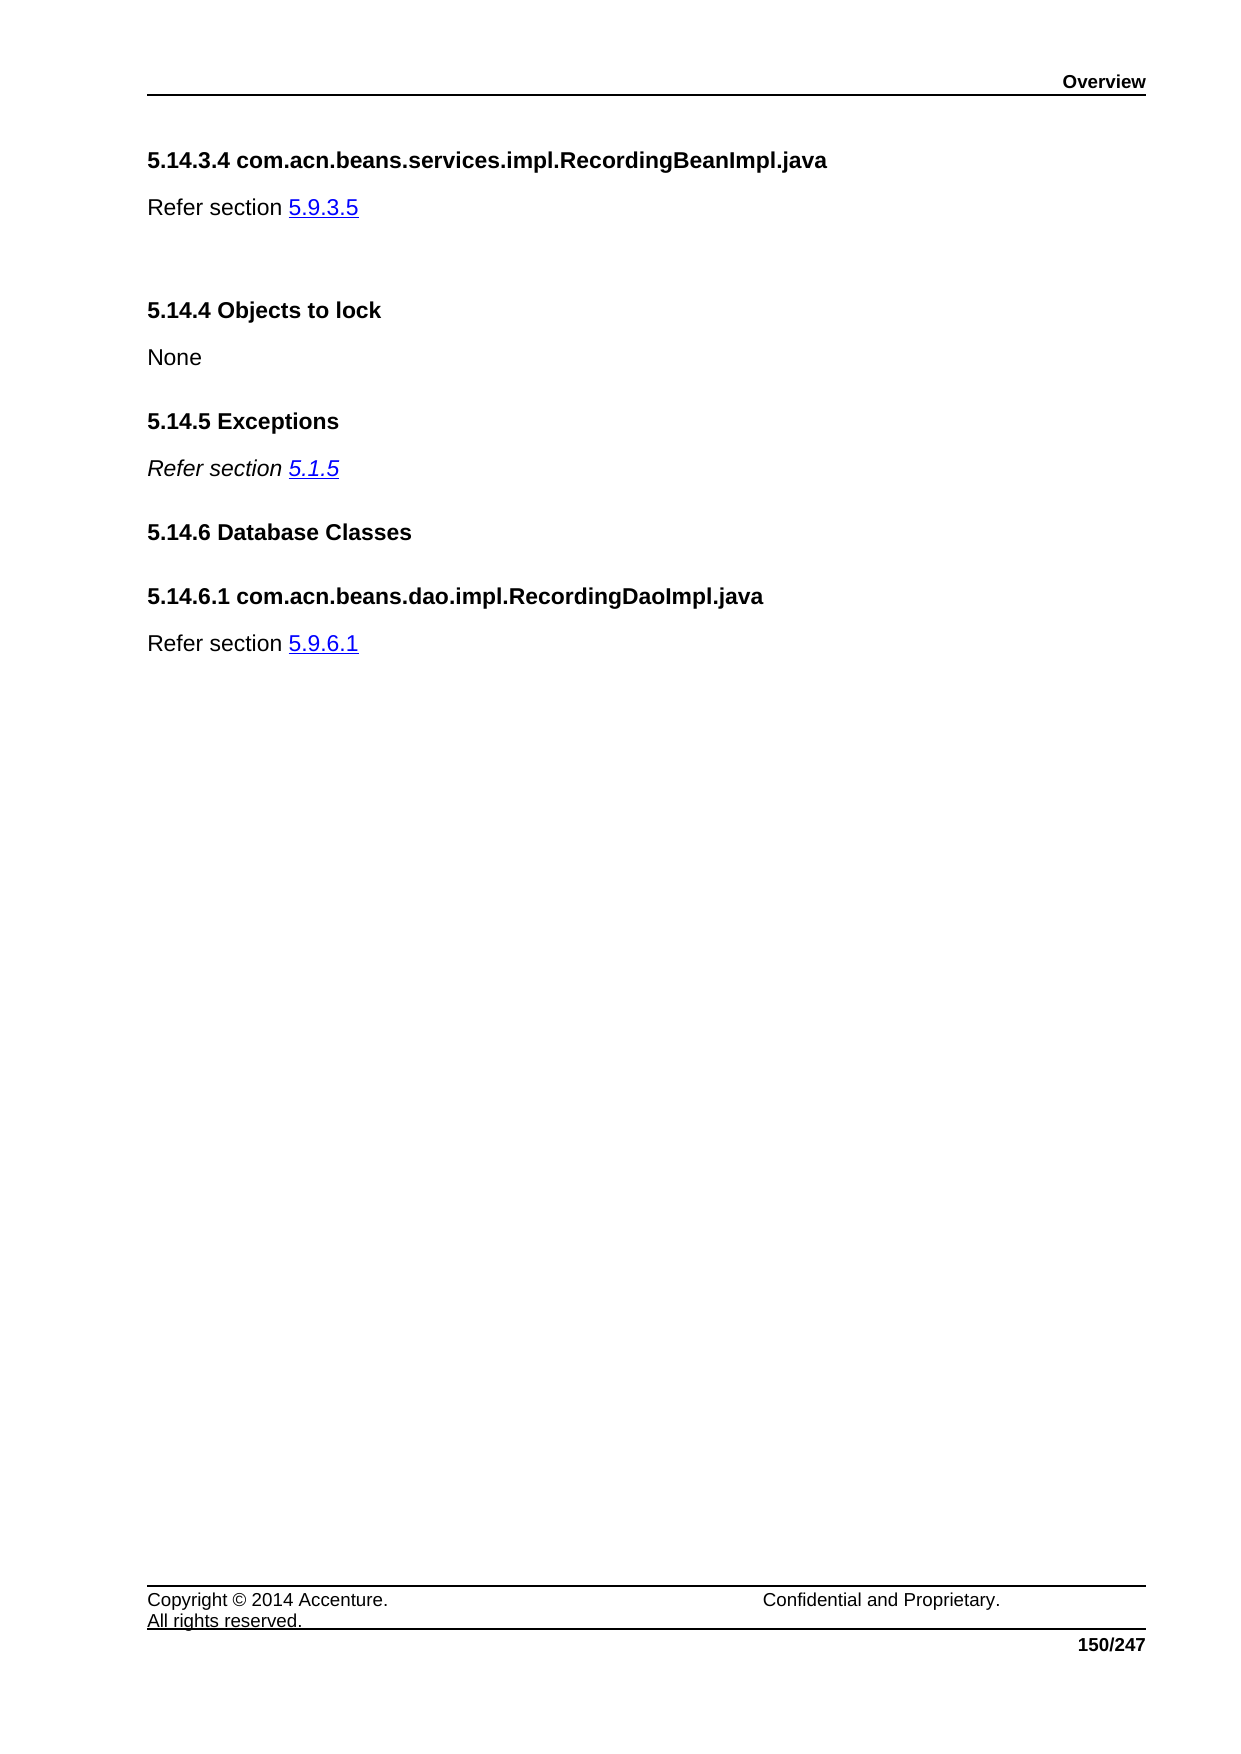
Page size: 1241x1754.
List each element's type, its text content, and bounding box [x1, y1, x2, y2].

text Refer section 5.9.6.1 [147, 630, 1146, 656]
subtitle com.acn.beans.services.impl.RecordingBeanImpl.java [147, 147, 1146, 173]
subtitle Database Classes [147, 519, 1146, 545]
subtitle com.acn.beans.dao.impl.RecordingDaoImpl.java [147, 583, 1146, 609]
text Refer section 5.9.3.5 [147, 194, 1146, 221]
subtitle Objects to lock [147, 297, 1146, 323]
text Refer section 5.1.5 [147, 455, 1146, 481]
text None [147, 344, 1146, 370]
subtitle Exceptions [147, 408, 1146, 434]
